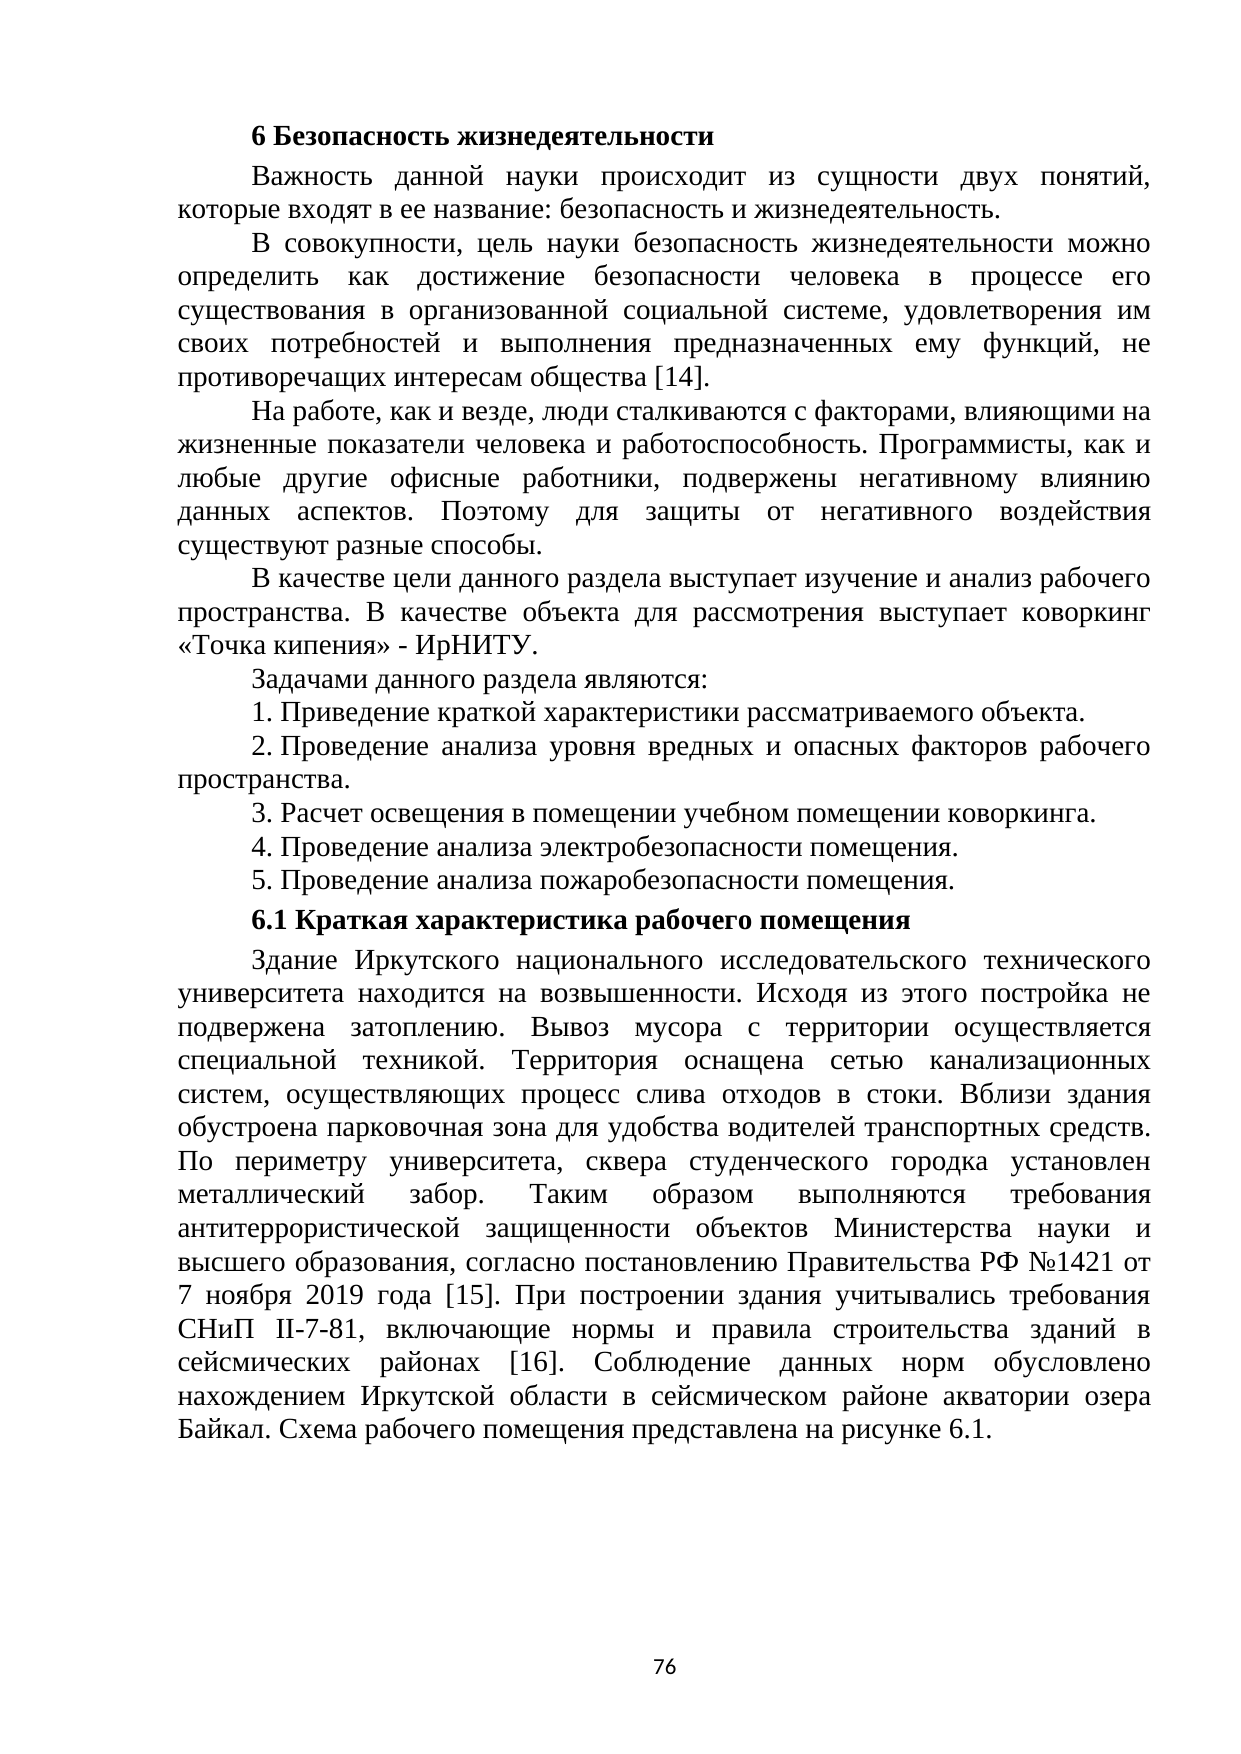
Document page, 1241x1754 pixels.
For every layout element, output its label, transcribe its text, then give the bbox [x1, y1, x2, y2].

text В совокупности, цель науки безопасность жизнедеятельности можно определить как достижение безопасности человека в процессе его существования в организованной социальной системе, удовлетворения им своих потребностей и выполнения предназначенных ему функций, не противоречащих интересам общества [14]. [177, 225, 1152, 393]
list Проведение анализа уровня вредных и опасных факторов рабочего пространства. [177, 728, 1152, 795]
list Проведение анализа электробезопасности помещения. [177, 829, 1152, 862]
text 6.1 Краткая характеристика рабочего помещения [177, 902, 1152, 936]
text Важность данной науки происходит из сущности двух понятий, которые входят в ее название: безопасность и жизнедеятельность. [177, 158, 1152, 225]
list Проведение анализа пожаробезопасности помещения. [177, 862, 1152, 896]
text Здание Иркутского национального исследовательского технического университета находится на возвышенности. Исходя из этого постройка не подвержена затоплению. Вывоз мусора с территории осуществляется специальной техникой. Территория оснащена сетью канализационных систем, осуществляющих процесс слива отходов в стоки. Вблизи здания обустроена парковочная зона для удобства водителей транспортных средств. По периметру университета, сквера студенческого городка установлен металлический забор. Таким образом выполняются требования антитеррористической защищенности объектов Министерства науки и высшего образования, согласно постановлению Правительства РФ №1421 от 7 ноября 2019 года [15]. При построении здания учитывались требования СНиП II-7-81, включающие нормы и правила строительства зданий в сейсмических районах [16]. Соблюдение данных норм обусловлено нахождением Иркутской области в сейсмическом районе акватории озера Байкал. Схема рабочего помещения представлена на рисунке 6.1. [177, 942, 1152, 1445]
list Расчет освещения в помещении учебном помещении коворкинга. [177, 795, 1152, 829]
text На работе, как и везде, люди сталкиваются с факторами, влияющими на жизненные показатели человека и работоспособность. Программисты, как и любые другие офисные работники, подвержены негативному влиянию данных аспектов. Поэтому для защиты от негативного воздействия существуют разные способы. [177, 393, 1152, 560]
text 6 Безопасность жизнедеятельности [177, 118, 1152, 152]
text Задачами данного раздела являются: [177, 661, 1152, 694]
list Приведение краткой характеристики рассматриваемого объекта. [177, 694, 1152, 728]
text В качестве цели данного раздела выступает изучение и анализ рабочего пространства. В качестве объекта для рассмотрения выступает коворкинг «Точка кипения» - ИрНИТУ. [177, 560, 1152, 661]
